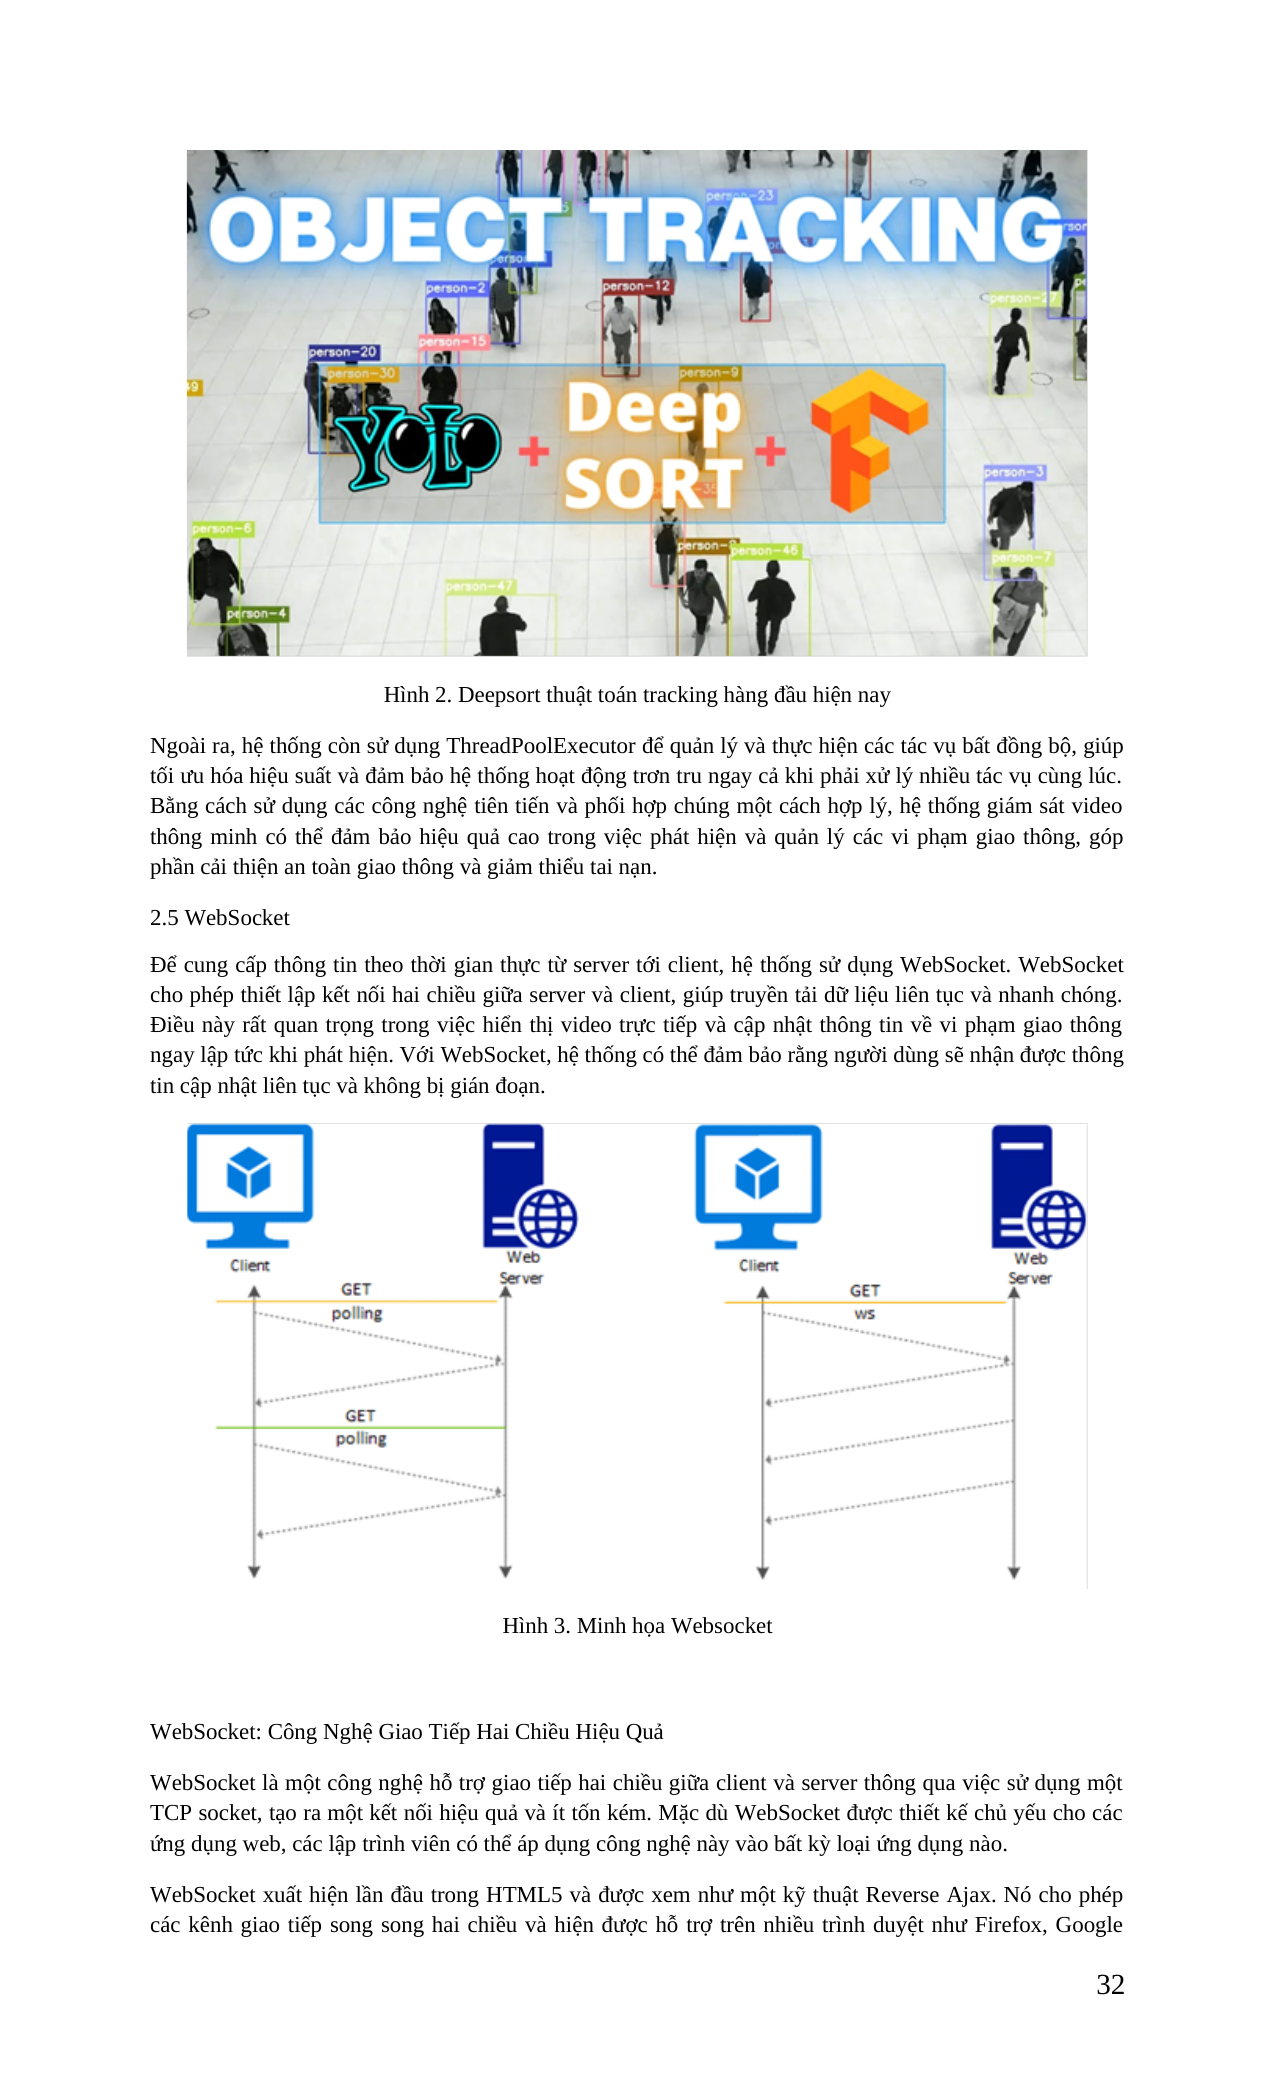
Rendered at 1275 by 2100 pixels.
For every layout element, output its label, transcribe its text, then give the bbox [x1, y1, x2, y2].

picture [186, 150, 1089, 658]
text Hình 2. Deepsort thuật toán tracking hàng đầu hiện nay [150, 681, 1125, 707]
text Hình 3. Minh họa Websocket [150, 1612, 1125, 1638]
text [150, 1881, 1125, 1937]
text WebSocket: Công Nghệ Giao Tiếp Hai Chiều Hiệu Quả [150, 1718, 1125, 1744]
text Để cung cấp thông tin theo thời gian thực từ server tới client, hệ thống sử dụng WebSocket. WebSocket cho phép thiết lập kết nối hai chiều giữa server và client, giúp truyền tải dữ liệu liên tục và nhanh chóng. Điều này rất quan trọng trong việc hiển thị video trực tiếp và cập nhật thông tin về vi phạm giao thông ngay lập tức khi phát hiện. Với WebSocket, hệ thống có thể đảm bảo rằng người dùng sẽ nhận được thông tin cập nhật liên tục và không bị gián đoạn. [150, 951, 1125, 1098]
text WebSocket là một công nghệ hỗ trợ giao tiếp hai chiều giữa client và server thông qua việc sử dụng một TCP socket, tạo ra một kết nối hiệu quả và ít tốn kém. Mặc dù WebSocket được thiết kế chủ yếu cho các ứng dụng web, các lập trình viên có thể áp dụng công nghệ này vào bất kỳ loại ứng dụng nào. [150, 1769, 1125, 1856]
picture [186, 1122, 1089, 1589]
text 2.5 WebSocket [150, 904, 1125, 930]
text Ngoài ra, hệ thống còn sử dụng ThreadPoolExecutor để quản lý và thực hiện các tác vụ bất đồng bộ, giúp tối ưu hóa hiệu suất và đảm bảo hệ thống hoạt động trơn tru ngay cả khi phải xử lý nhiều tác vụ cùng lúc. Bằng cách sử dụng các công nghệ tiên tiến và phối hợp chúng một cách hợp lý, hệ thống giám sát video thông minh có thể đảm bảo hiệu quả cao trong việc phát hiện và quản lý các vi phạm giao thông, góp phần cải thiện an toàn giao thông và giảm thiểu tai nạn. [150, 732, 1125, 879]
